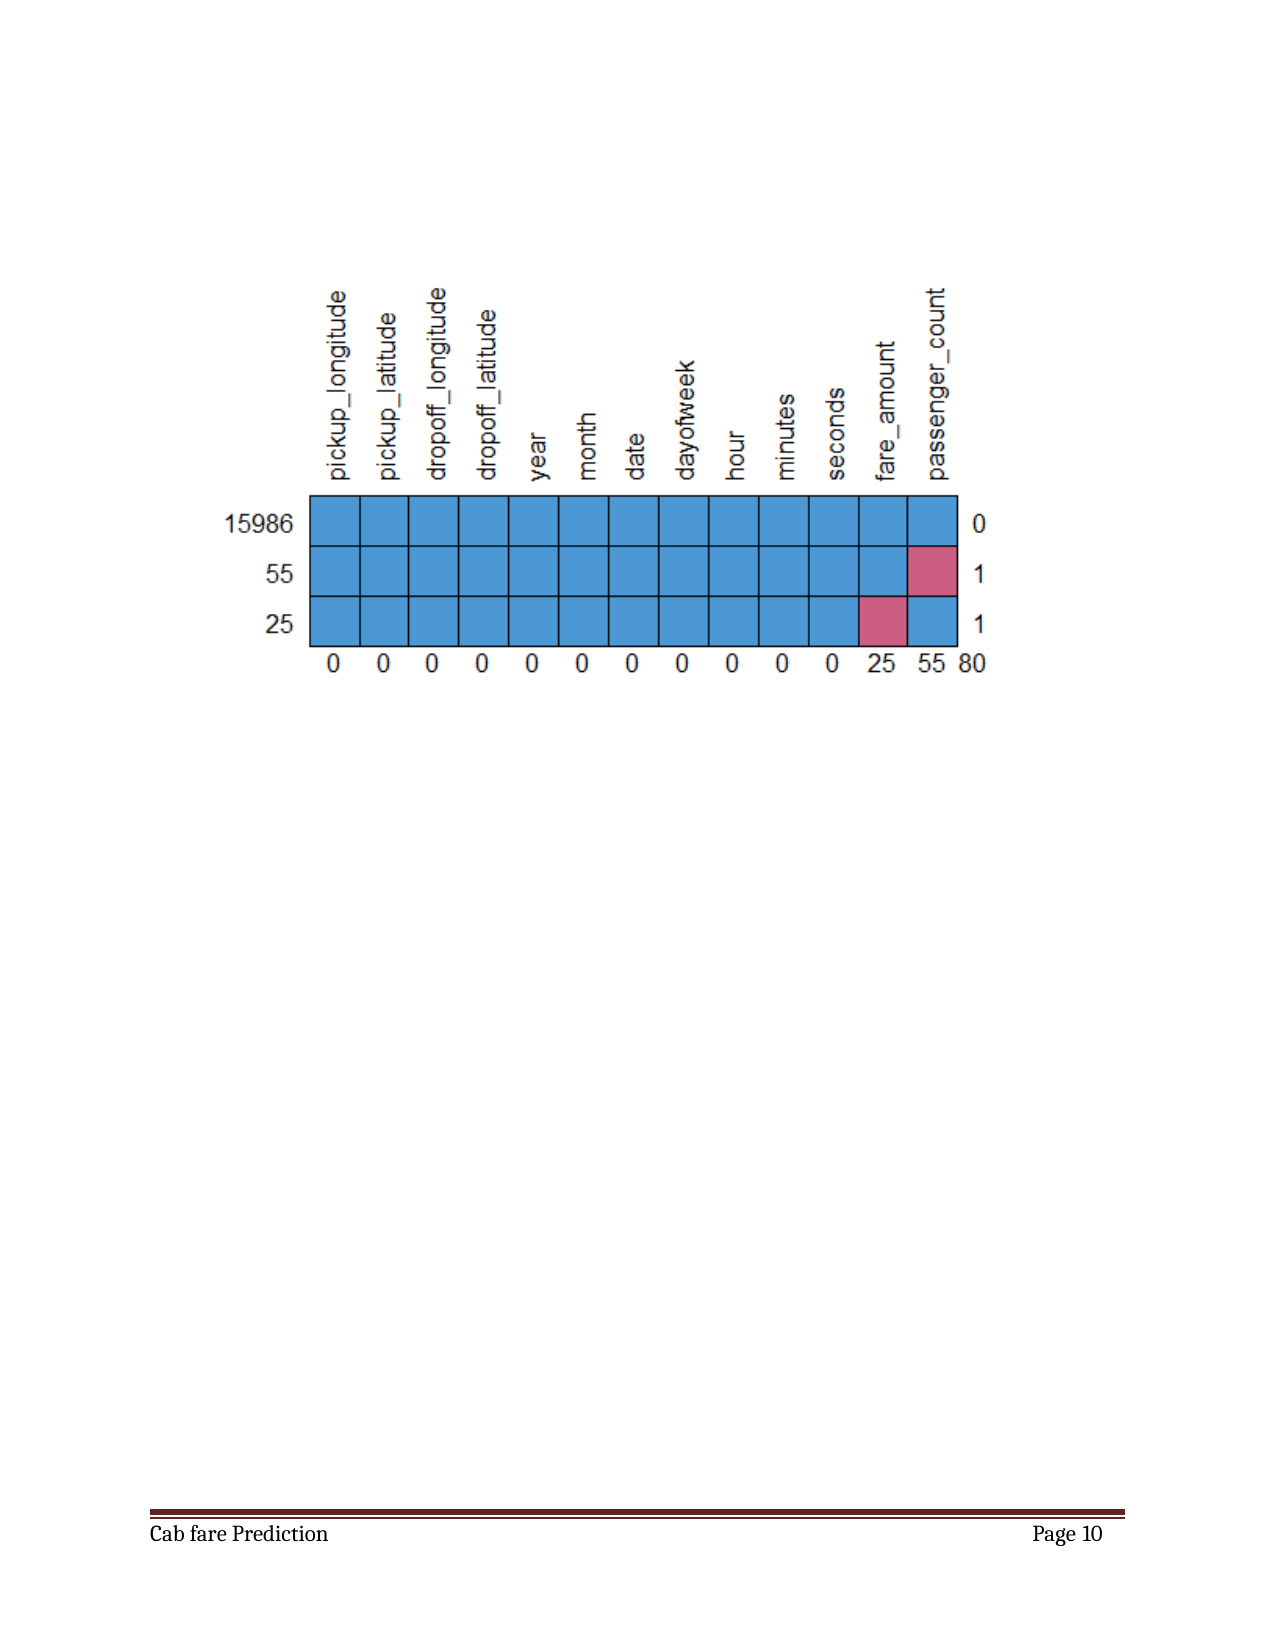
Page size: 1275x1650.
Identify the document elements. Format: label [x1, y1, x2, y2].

picture [150, 150, 1118, 718]
